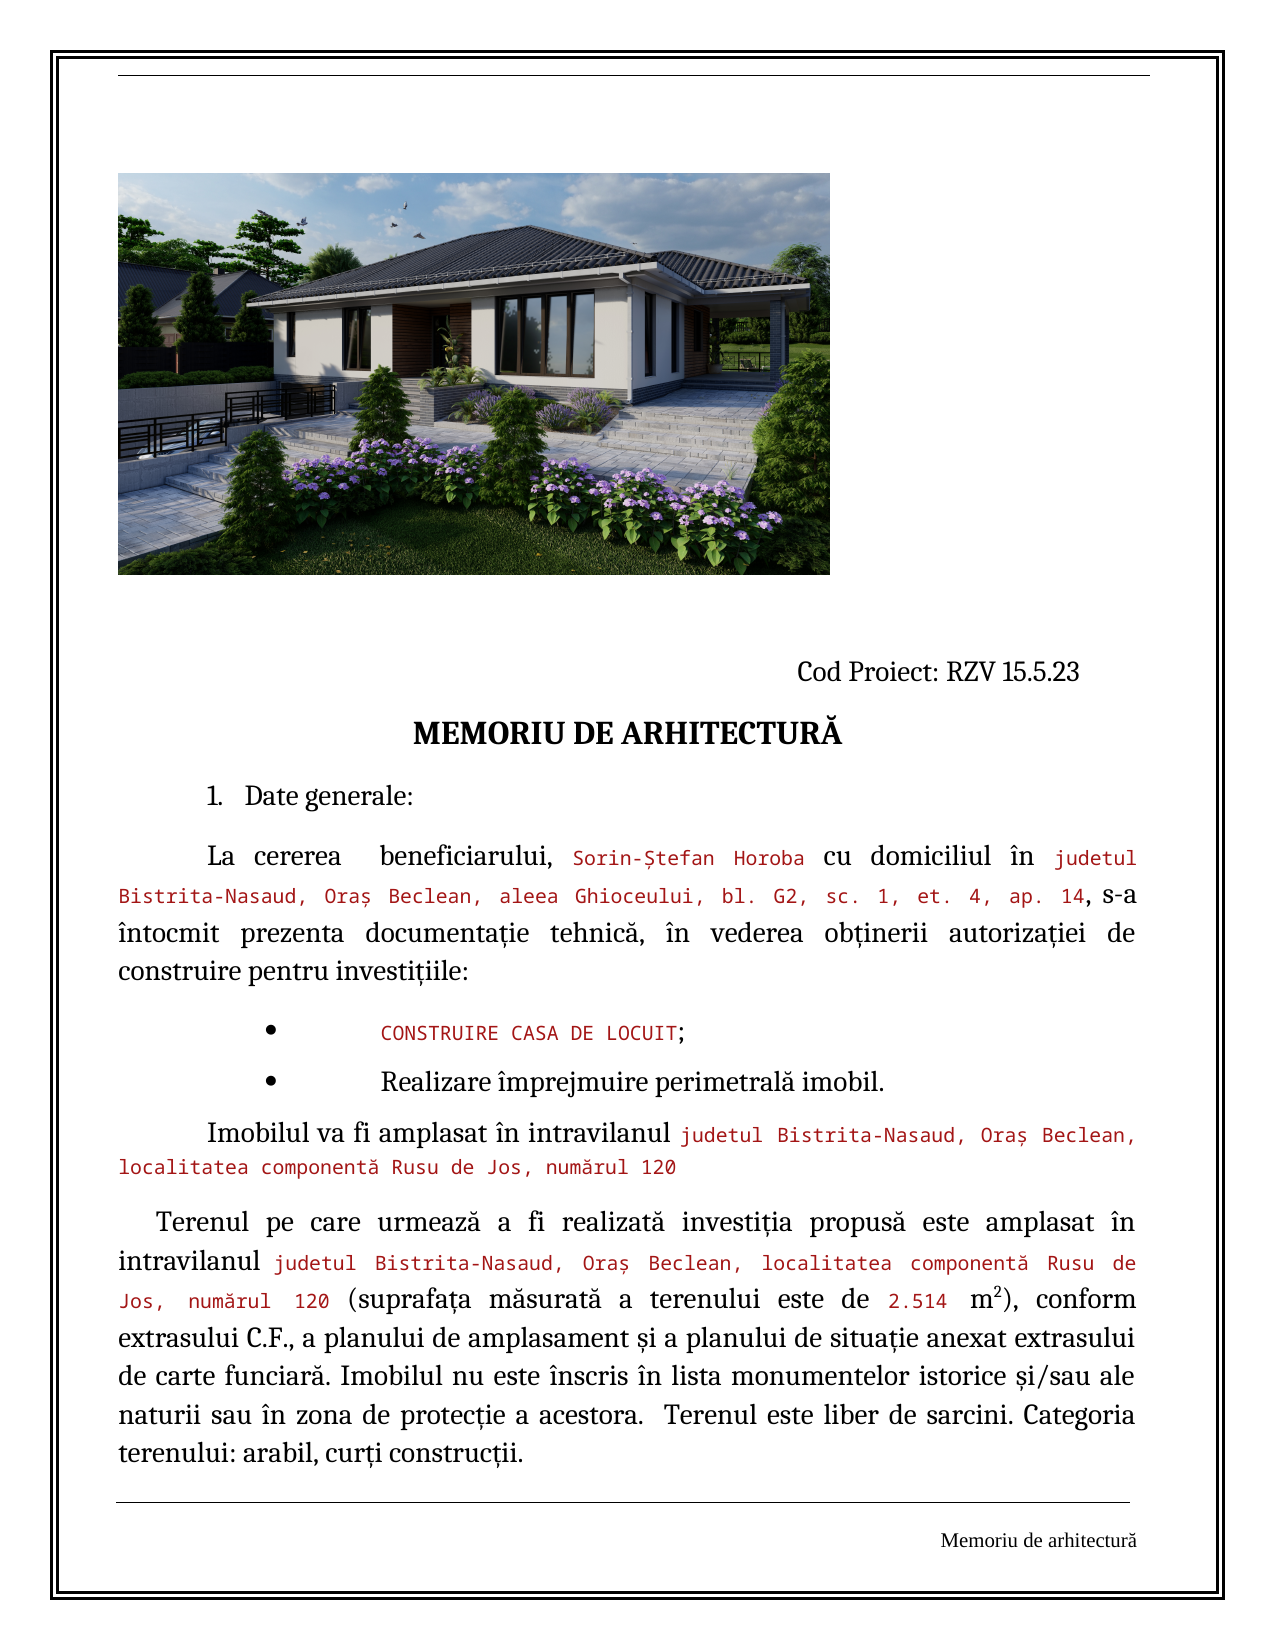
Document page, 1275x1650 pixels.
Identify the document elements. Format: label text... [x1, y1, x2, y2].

text La cererea beneficiarului, Sorin-Ștefan Horoba cu domiciliul în judetul Bistrita-Nasaud, Oraș Beclean, aleea Ghioceului, bl. G2, sc. 1, et. 4, ap. 14, s-a întocmit prezenta documentație tehnică, în vederea obținerii autorizației de construire pentru investițiile: [118, 839, 1137, 988]
text MEMORIU DE ARHITECTURĂ [118, 714, 1137, 753]
text Cod Proiect: RZV 15.5.23 [793, 655, 1137, 689]
list Realizare împrejmuire perimetrală imobil. [266, 1065, 1137, 1098]
list Date generale: [207, 779, 1137, 813]
text Imobilul va fi amplasat în intravilanul judetul Bistrita-Nasaud, Oraș Beclean, localitatea componentă Rusu de Jos, numărul 120 [118, 1116, 1137, 1180]
list CONSTRUIRE CASA DE LOCUIT; [266, 1014, 1137, 1047]
picture [118, 173, 830, 575]
text Terenul pe care urmează a fi realizată investiția propusă este amplasat în intravilanul judetul Bistrita-Nasaud, Oraș Beclean, localitatea componentă Rusu de Jos, numărul 120 (suprafața măsurată a terenului este de 2.514 m2), conform extrasului C.F., a planului de amplasament și a planului de situație anexat extrasului de carte funciară. Imobilul nu este înscris în lista monumentelor istorice și/sau ale naturii sau în zona de protecție a acestora. Terenul este liber de sarcini. Categoria terenului: arabil, curți construcții. [118, 1205, 1137, 1470]
